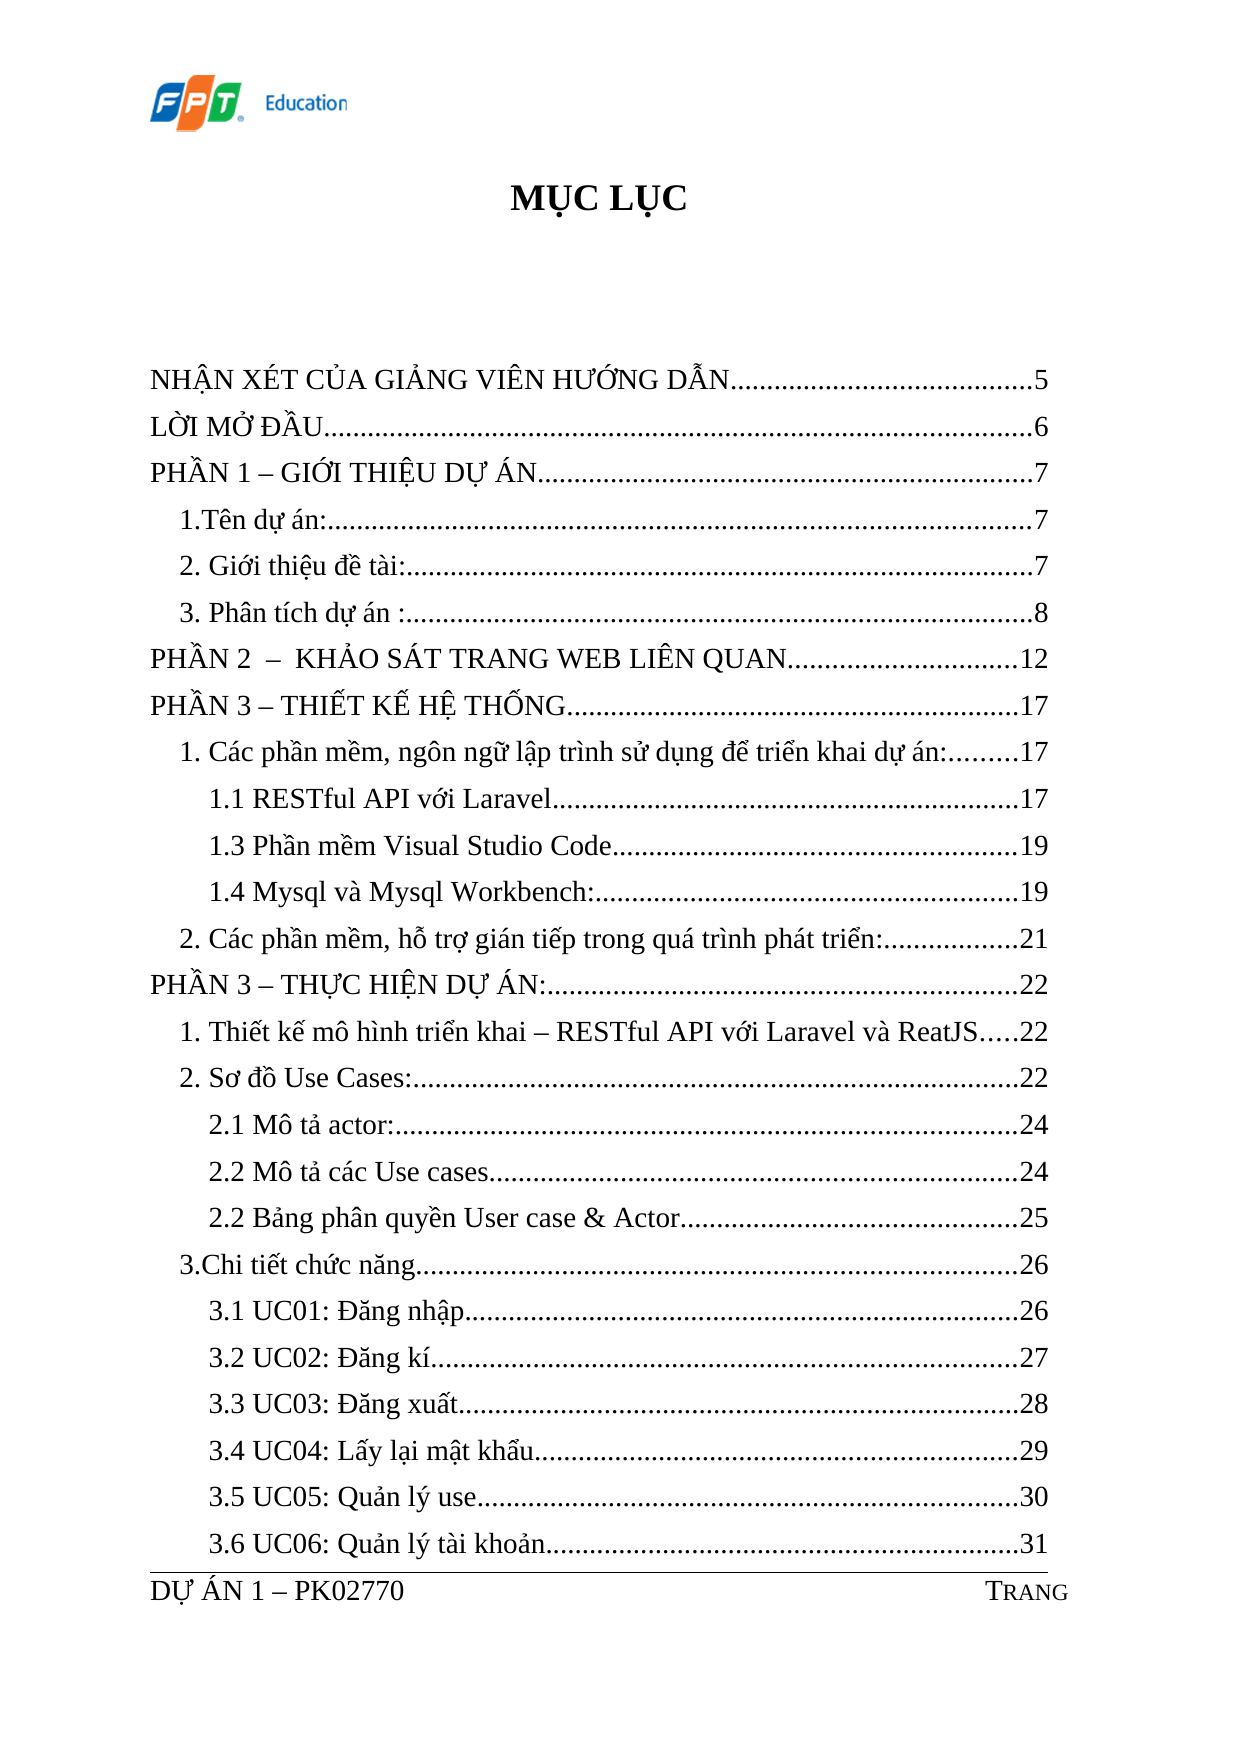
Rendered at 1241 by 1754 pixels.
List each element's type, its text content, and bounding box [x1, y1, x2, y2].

picture [150, 75, 347, 132]
text MỤC LỤC [150, 176, 1048, 219]
